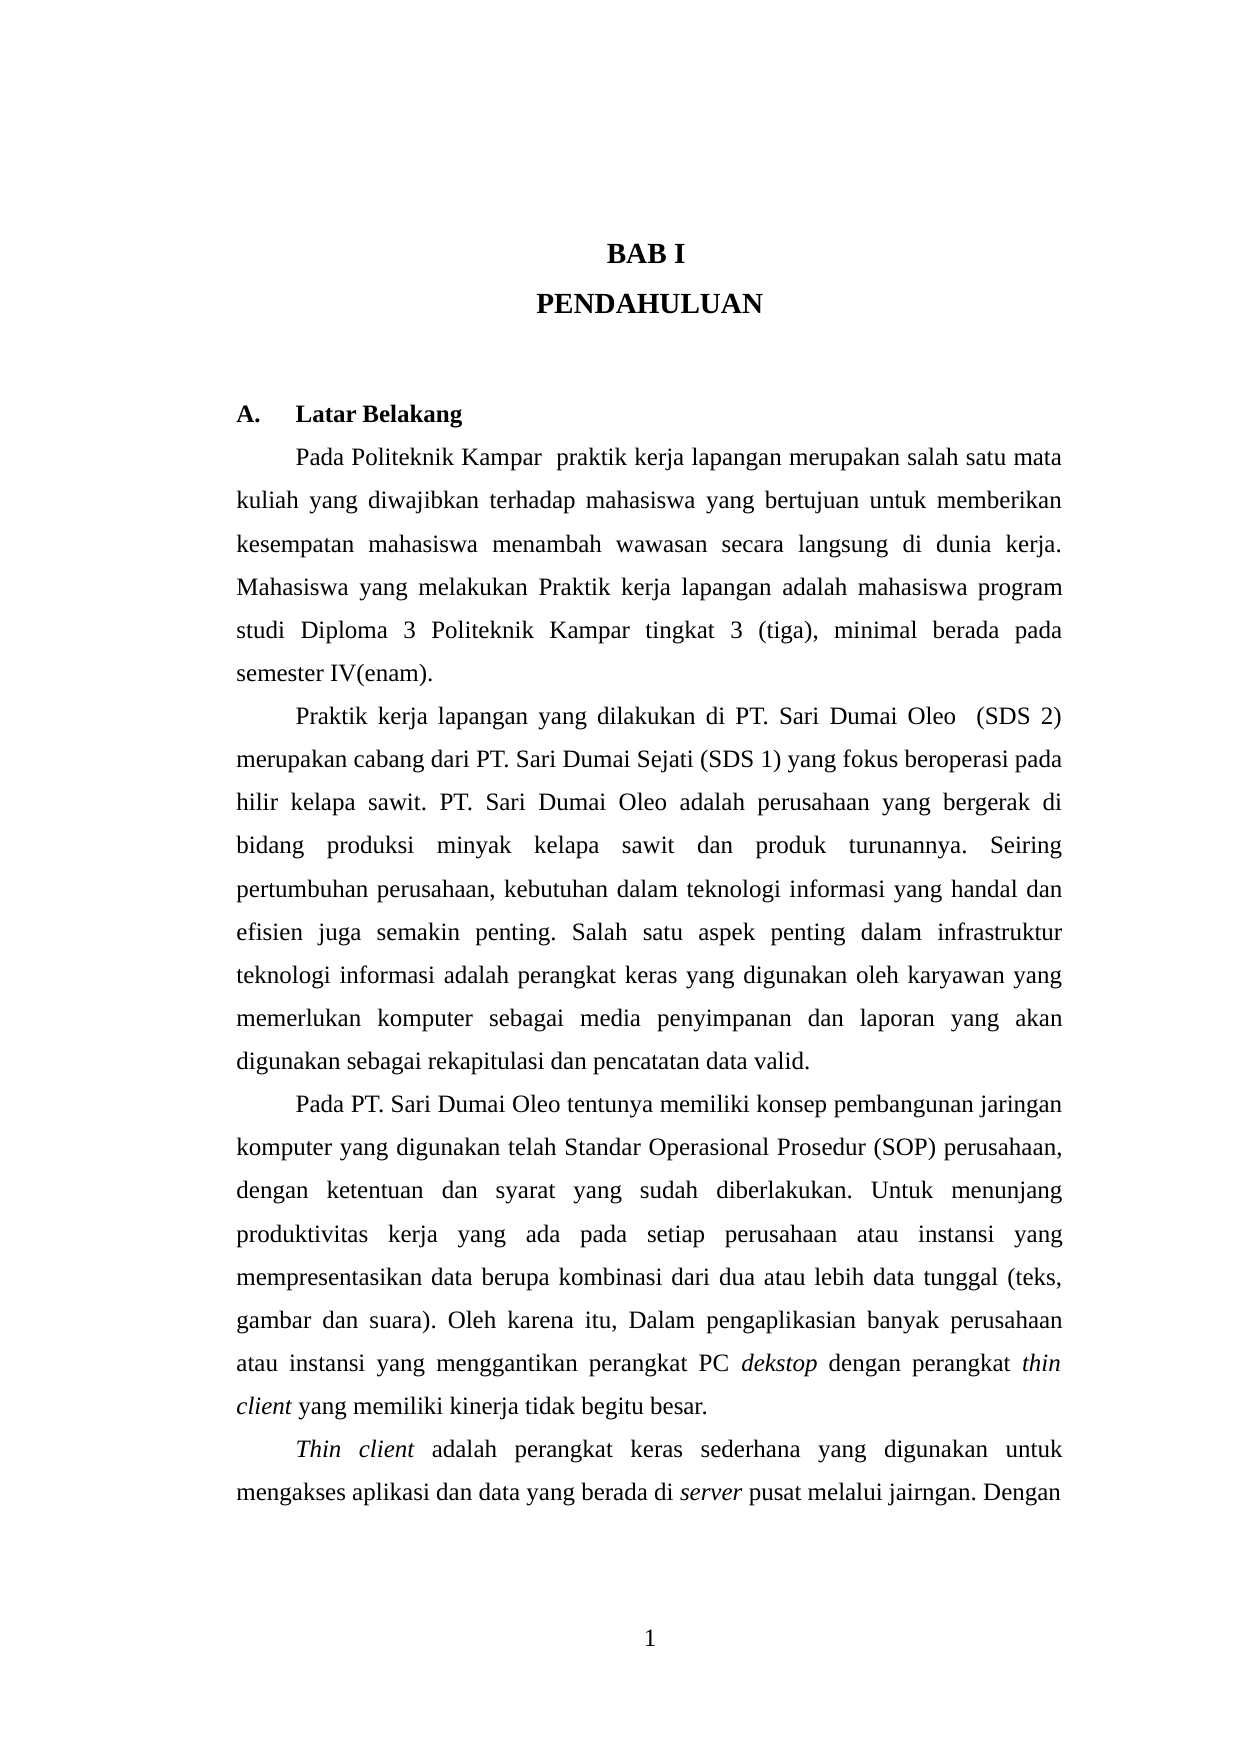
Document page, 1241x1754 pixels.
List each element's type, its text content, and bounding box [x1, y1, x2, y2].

text Pada PT. Sari Dumai Oleo tentunya memiliki konsep pembangunan jaringan komputer yang digunakan telah Standar Operasional Prosedur (SOP) perusahaan, dengan ketentuan dan syarat yang sudah diberlakukan. Untuk menunjang produktivitas kerja yang ada pada setiap perusahaan atau instansi yang mempresentasikan data berupa kombinasi dari dua atau lebih data tunggal (teks, gambar dan suara). Oleh karena itu, Dalam pengaplikasian banyak perusahaan atau instansi yang menggantikan perangkat PC dekstop dengan perangkat thin client yang memiliki kinerja tidak begitu besar. [236, 1089, 1063, 1420]
text Praktik kerja lapangan yang dilakukan di PT. Sari Dumai Oleo (SDS 2) merupakan cabang dari PT. Sari Dumai Sejati (SDS 1) yang fokus beroperasi pada hilir kelapa sawit. PT. Sari Dumai Oleo adalah perusahaan yang bergerak di bidang produksi minyak kelapa sawit dan produk turunannya. Seiring pertumbuhan perusahaan, kebutuhan dalam teknologi informasi yang handal dan efisien juga semakin penting. Salah satu aspek penting dalam infrastruktur teknologi informasi adalah perangkat keras yang digunakan oleh karyawan yang memerlukan komputer sebagai media penyimpanan dan laporan yang akan digunakan sebagai rekapitulasi dan pencatatan data valid. [236, 701, 1063, 1075]
list Latar Belakang [236, 399, 1063, 428]
text Pada Politeknik Kampar praktik kerja lapangan merupakan salah satu mata kuliah yang diwajibkan terhadap mahasiswa yang bertujuan untuk memberikan kesempatan mahasiswa menambah wawasan secara langsung di dunia kerja. Mahasiswa yang melakukan Praktik kerja lapangan adalah mahasiswa program studi Diploma 3 Politeknik Kampar tingkat 3 (tiga), minimal berada pada semester IV(enam). [236, 442, 1063, 687]
subtitle BAB I PENDAHULUAN [236, 236, 1063, 320]
text Thin client adalah perangkat keras sederhana yang digunakan untuk mengakses aplikasi dan data yang berada di server pusat melalui jairngan. Dengan [236, 1434, 1063, 1506]
